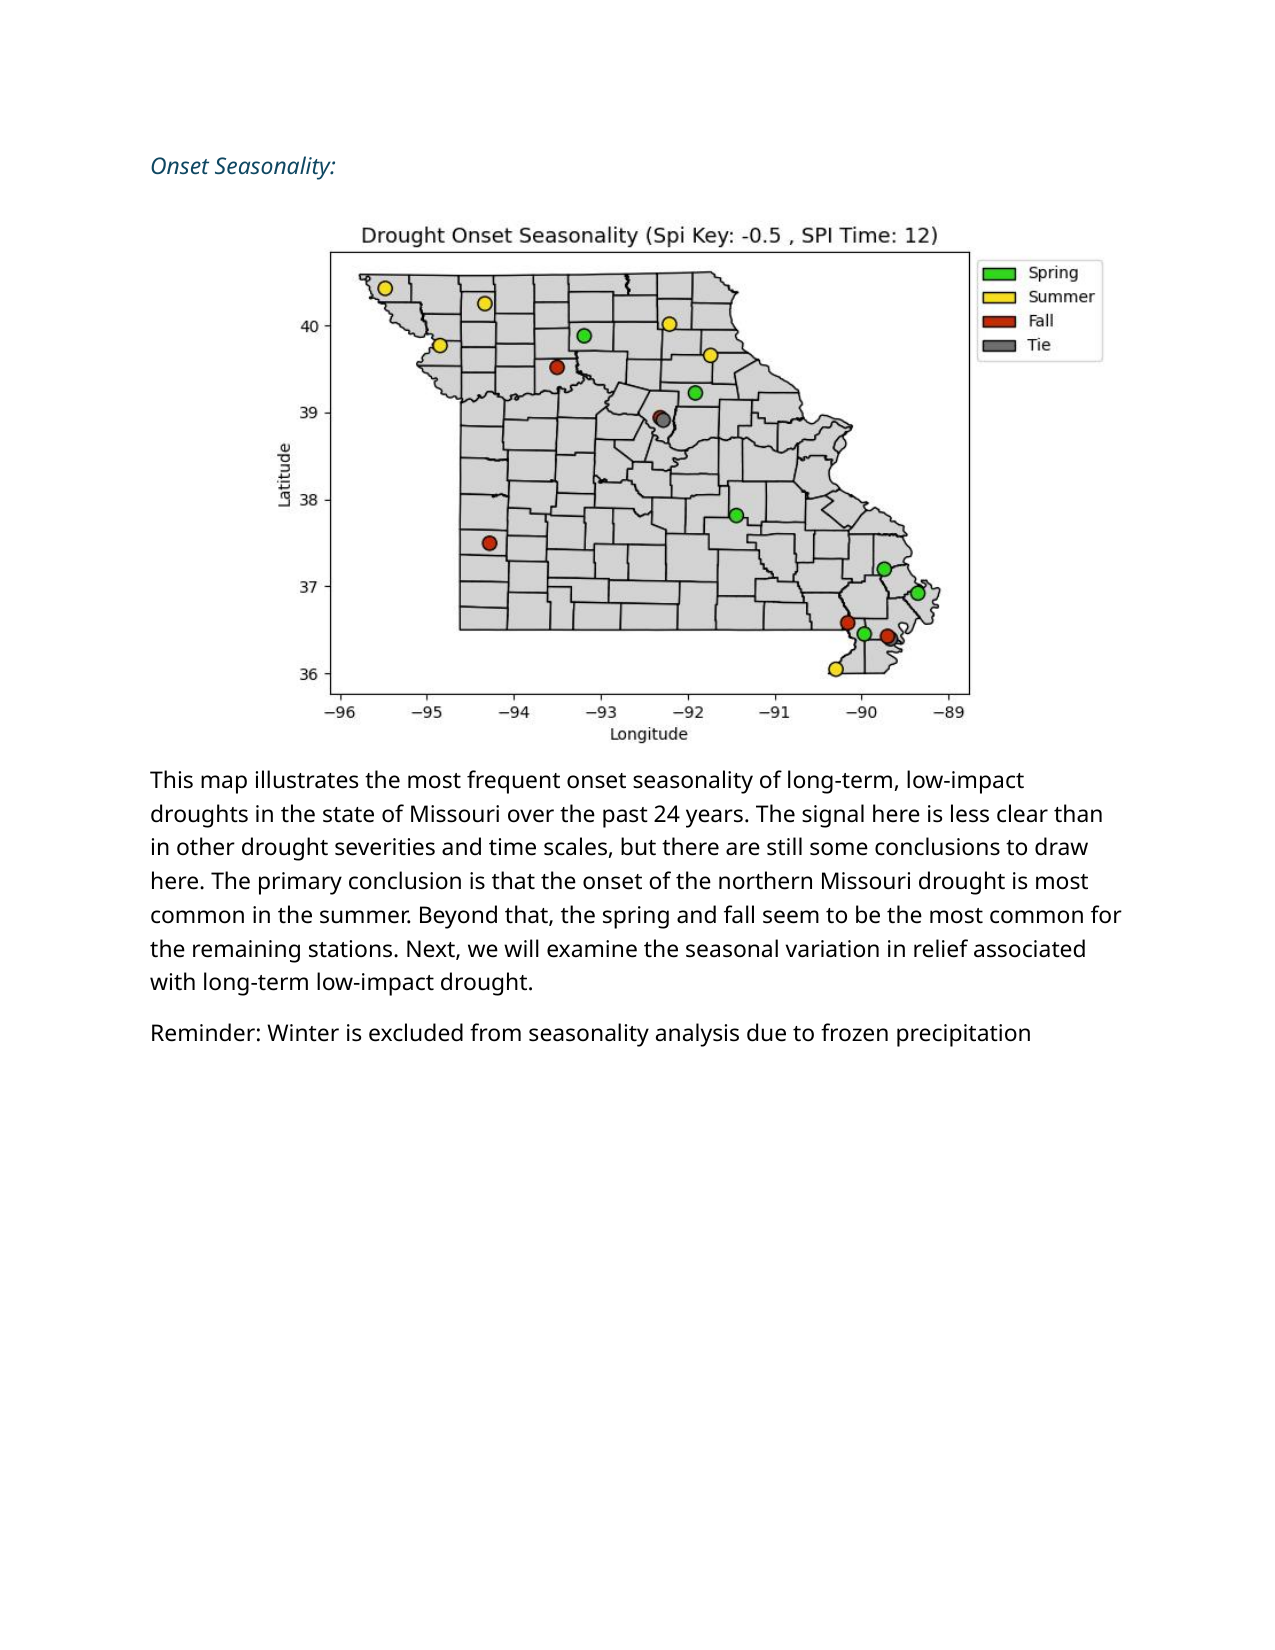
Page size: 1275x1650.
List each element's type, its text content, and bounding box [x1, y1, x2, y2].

text Reminder: Winter is excluded from seasonality analysis due to frozen precipitation [150, 1017, 1125, 1048]
picture [150, 183, 1125, 757]
subtitle Onset Seasonality: [150, 150, 1125, 183]
text This map illustrates the most frequent onset seasonality of long-term, low-impact droughts in the state of Missouri over the past 24 years. The signal here is less clear than in other drought severities and time scales, but there are still some conclusions to draw here. The primary conclusion is that the onset of the northern Missouri drought is most common in the summer. Beyond that, the spring and fall seem to be the most common for the remaining stations. Next, we will examine the seasonal variation in relief associated with long-term low-impact drought. [150, 764, 1125, 997]
